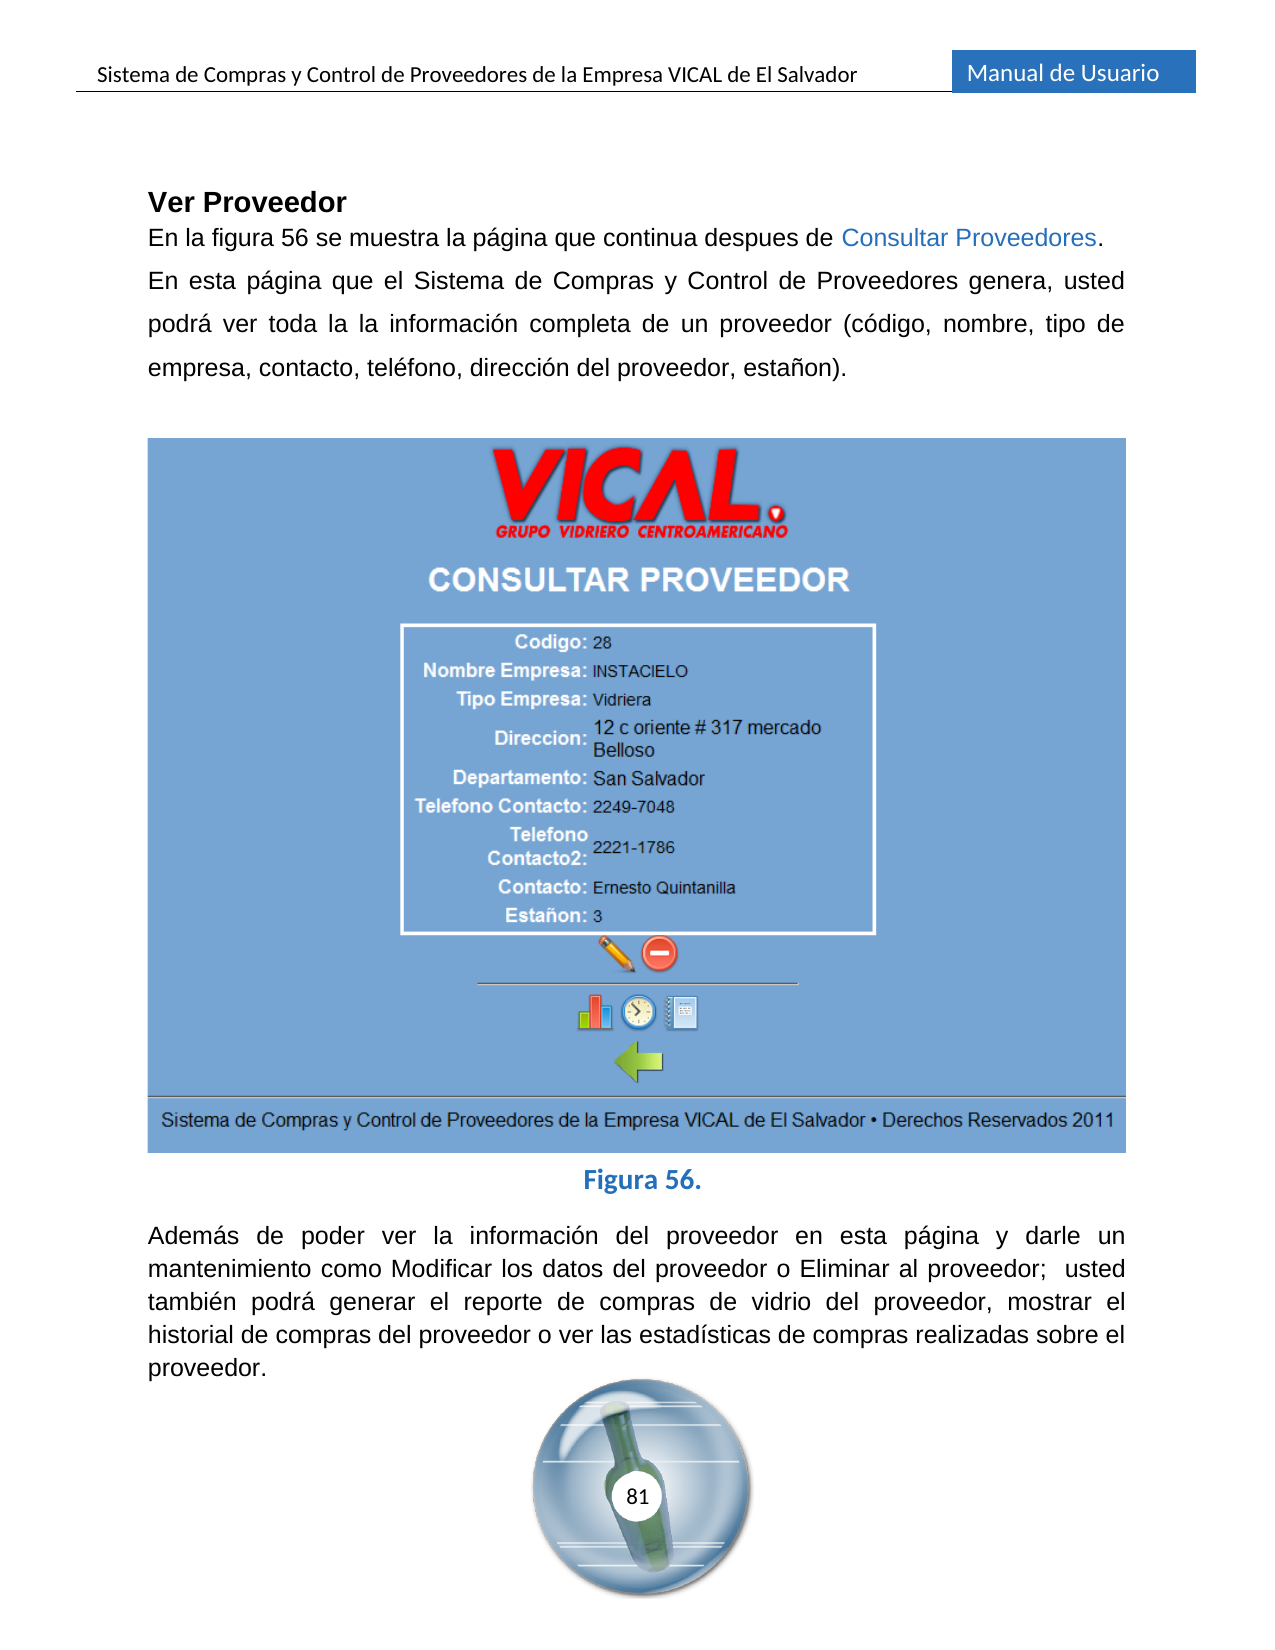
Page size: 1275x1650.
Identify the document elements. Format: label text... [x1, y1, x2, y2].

text En esta página que el Sistema de Compras y Control de Proveedores genera, usted podrá ver toda la la información completa de un proveedor (código, nombre, tipo de empresa, contacto, teléfono, dirección del proveedor, estañon). [148, 266, 1127, 381]
picture [529, 1382, 755, 1599]
text En la figura 56 se muestra la página que continua despues de Consultar Proveedores. [148, 223, 1127, 252]
subtitle Ver Proveedor [148, 185, 1127, 218]
text Además de poder ver la información del proveedor en esta página y darle un mantenimiento como Modificar los datos del proveedor o Eliminar al proveedor; usted también podrá generar el reporte de compras de vidrio del proveedor, mostrar el historial de compras del proveedor o ver las estadísticas de compras realizadas sobre el proveedor. [148, 1221, 1127, 1382]
picture [147, 438, 1126, 1153]
